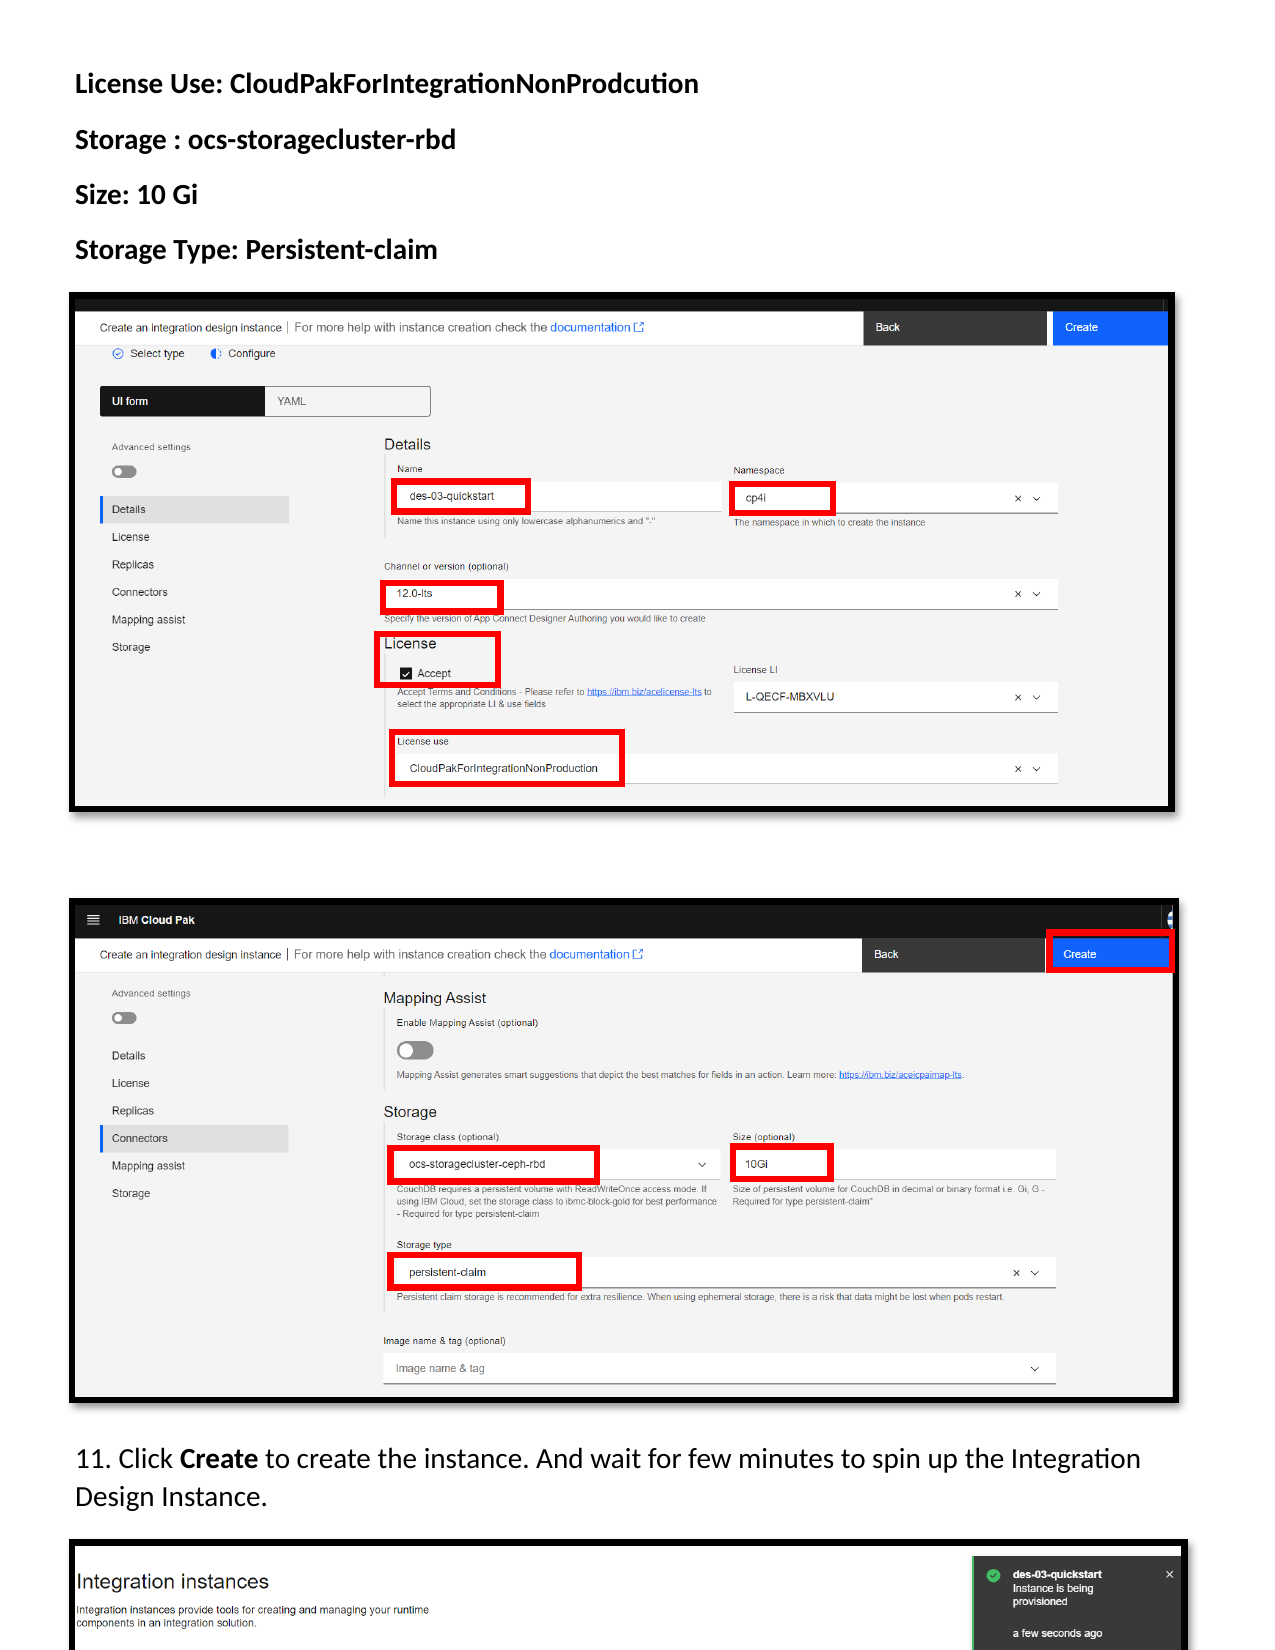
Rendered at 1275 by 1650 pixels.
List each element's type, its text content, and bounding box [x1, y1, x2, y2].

text Storage : ocs-storagecluster-rbd [75, 121, 1219, 156]
picture [75, 1546, 1181, 1650]
text Size: 10 Gi [75, 176, 1219, 211]
picture [75, 299, 1168, 806]
picture [1053, 936, 1169, 967]
text Storage Type: Persistent-claim [75, 231, 1219, 267]
picture [75, 905, 1173, 1397]
text License Use: CloudPakForIntegrationNonProdcution [75, 66, 1219, 101]
